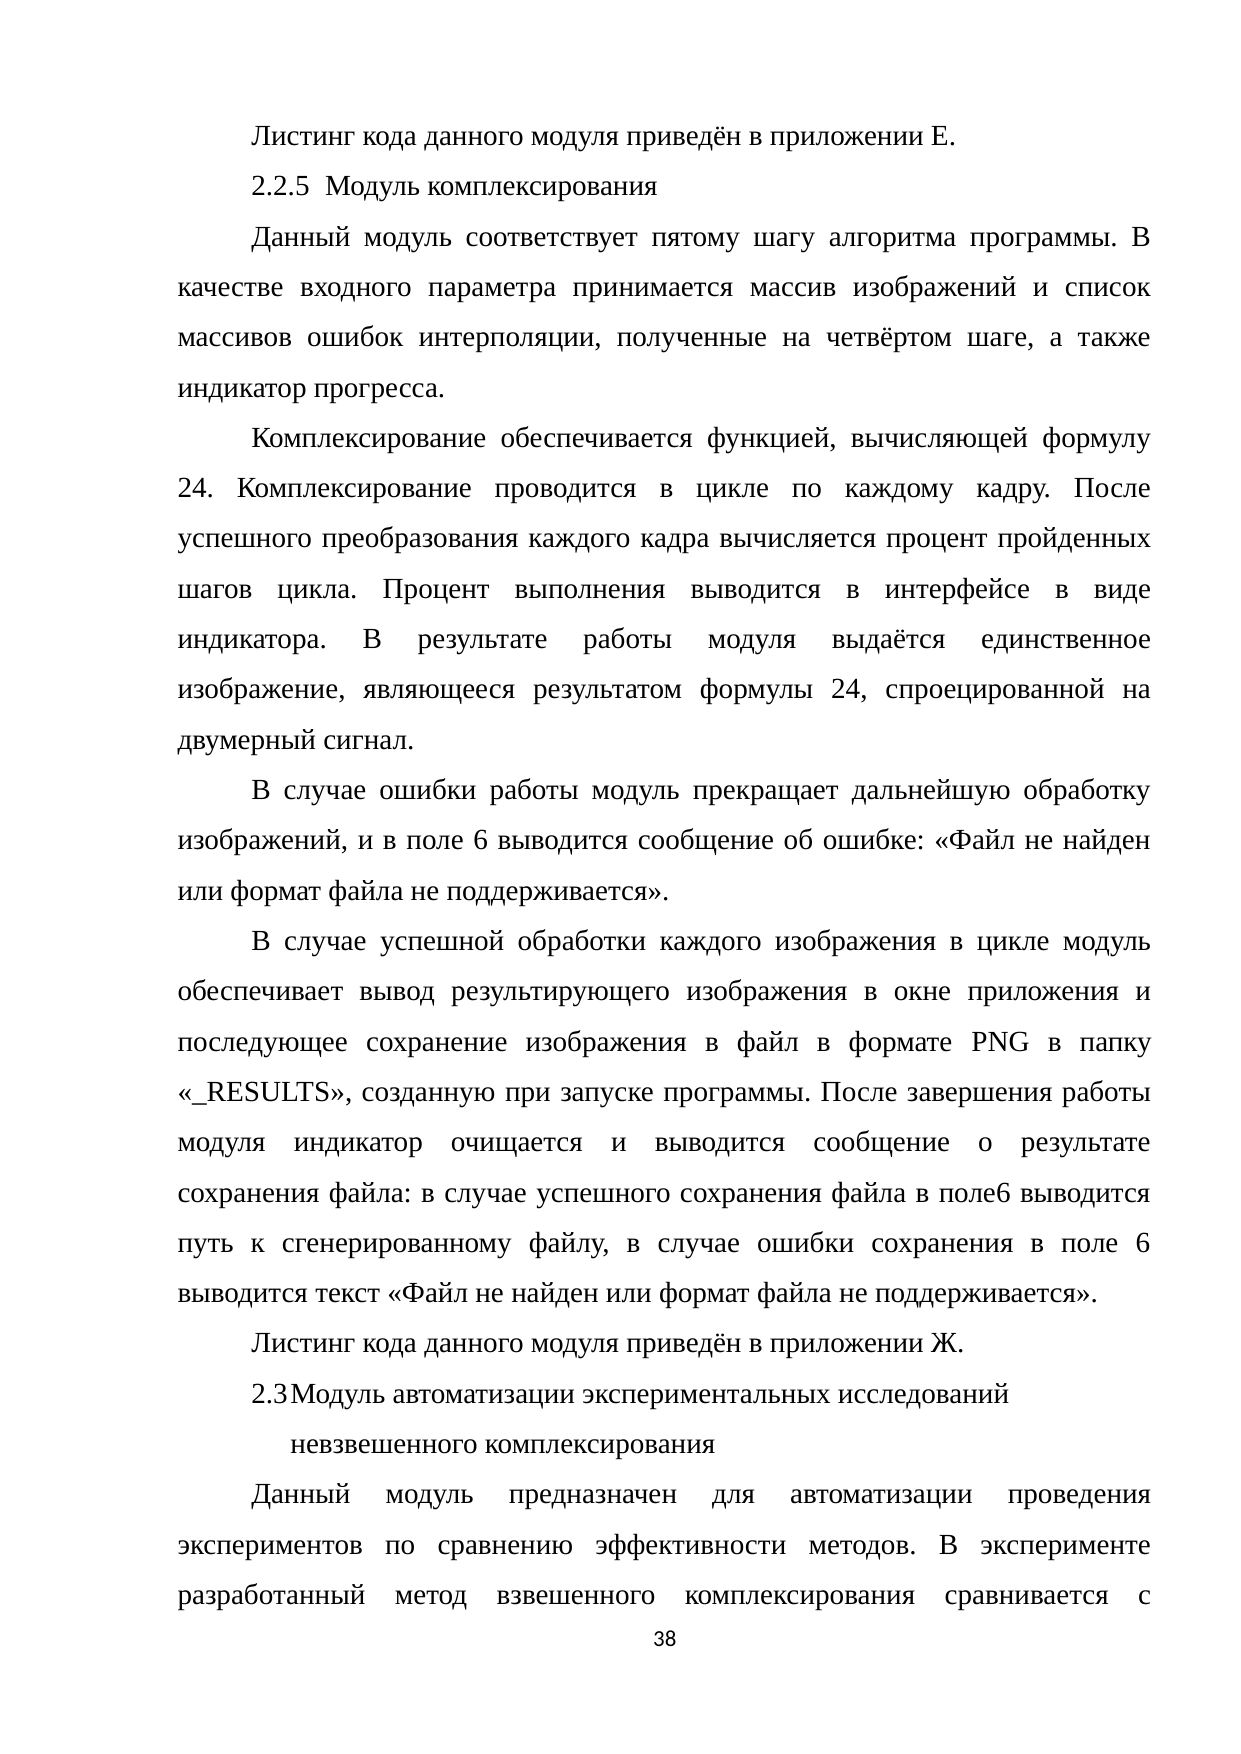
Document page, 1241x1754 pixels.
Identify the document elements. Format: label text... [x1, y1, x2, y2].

list Модуль комплексирования [177, 168, 1152, 202]
list Модуль автоматизации экспериментальных исследований невзвешенного комплексирования [251, 1376, 1152, 1460]
text В случае ошибки работы модуль прекращает дальнейшую обработку изображений, и в поле 6 выводится сообщение об ошибке: «Файл не найден или формат файла не поддерживается». [177, 772, 1152, 906]
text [177, 1477, 1152, 1611]
text Комплексирование обеспечивается функцией, вычисляющей формулу 24. Комплексирование проводится в цикле по каждому кадру. После успешного преобразования каждого кадра вычисляется процент пройденных шагов цикла. Процент выполнения выводится в интерфейсе в виде индикатора. В результате работы модуля выдаётся единственное изображение, являющееся результатом формулы 24, спроецированной на двумерный сигнал. [177, 420, 1152, 755]
text Данный модуль соответствует пятому шагу алгоритма программы. В качестве входного параметра принимается массив изображений и список массивов ошибок интерполяции, полученные на четвёртом шаге, а также индикатор прогресса. [177, 219, 1152, 403]
text В случае успешной обработки каждого изображения в цикле модуль обеспечивает вывод результирующего изображения в окне приложения и последующее сохранение изображения в файл в формате PNG в папку «_RESULTS», созданную при запуске программы. После завершения работы модуля индикатор очищается и выводится сообщение о результате сохранения файла: в случае успешного сохранения файла в поле6 выводится путь к сгенерированному файлу, в случае ошибки сохранения в поле 6 выводится текст «Файл не найден или формат файла не поддерживается». [177, 923, 1152, 1309]
text Листинг кода данного модуля приведён в приложении Ж. [177, 1326, 1152, 1359]
text Листинг кода данного модуля приведён в приложении Е. [177, 118, 1152, 152]
